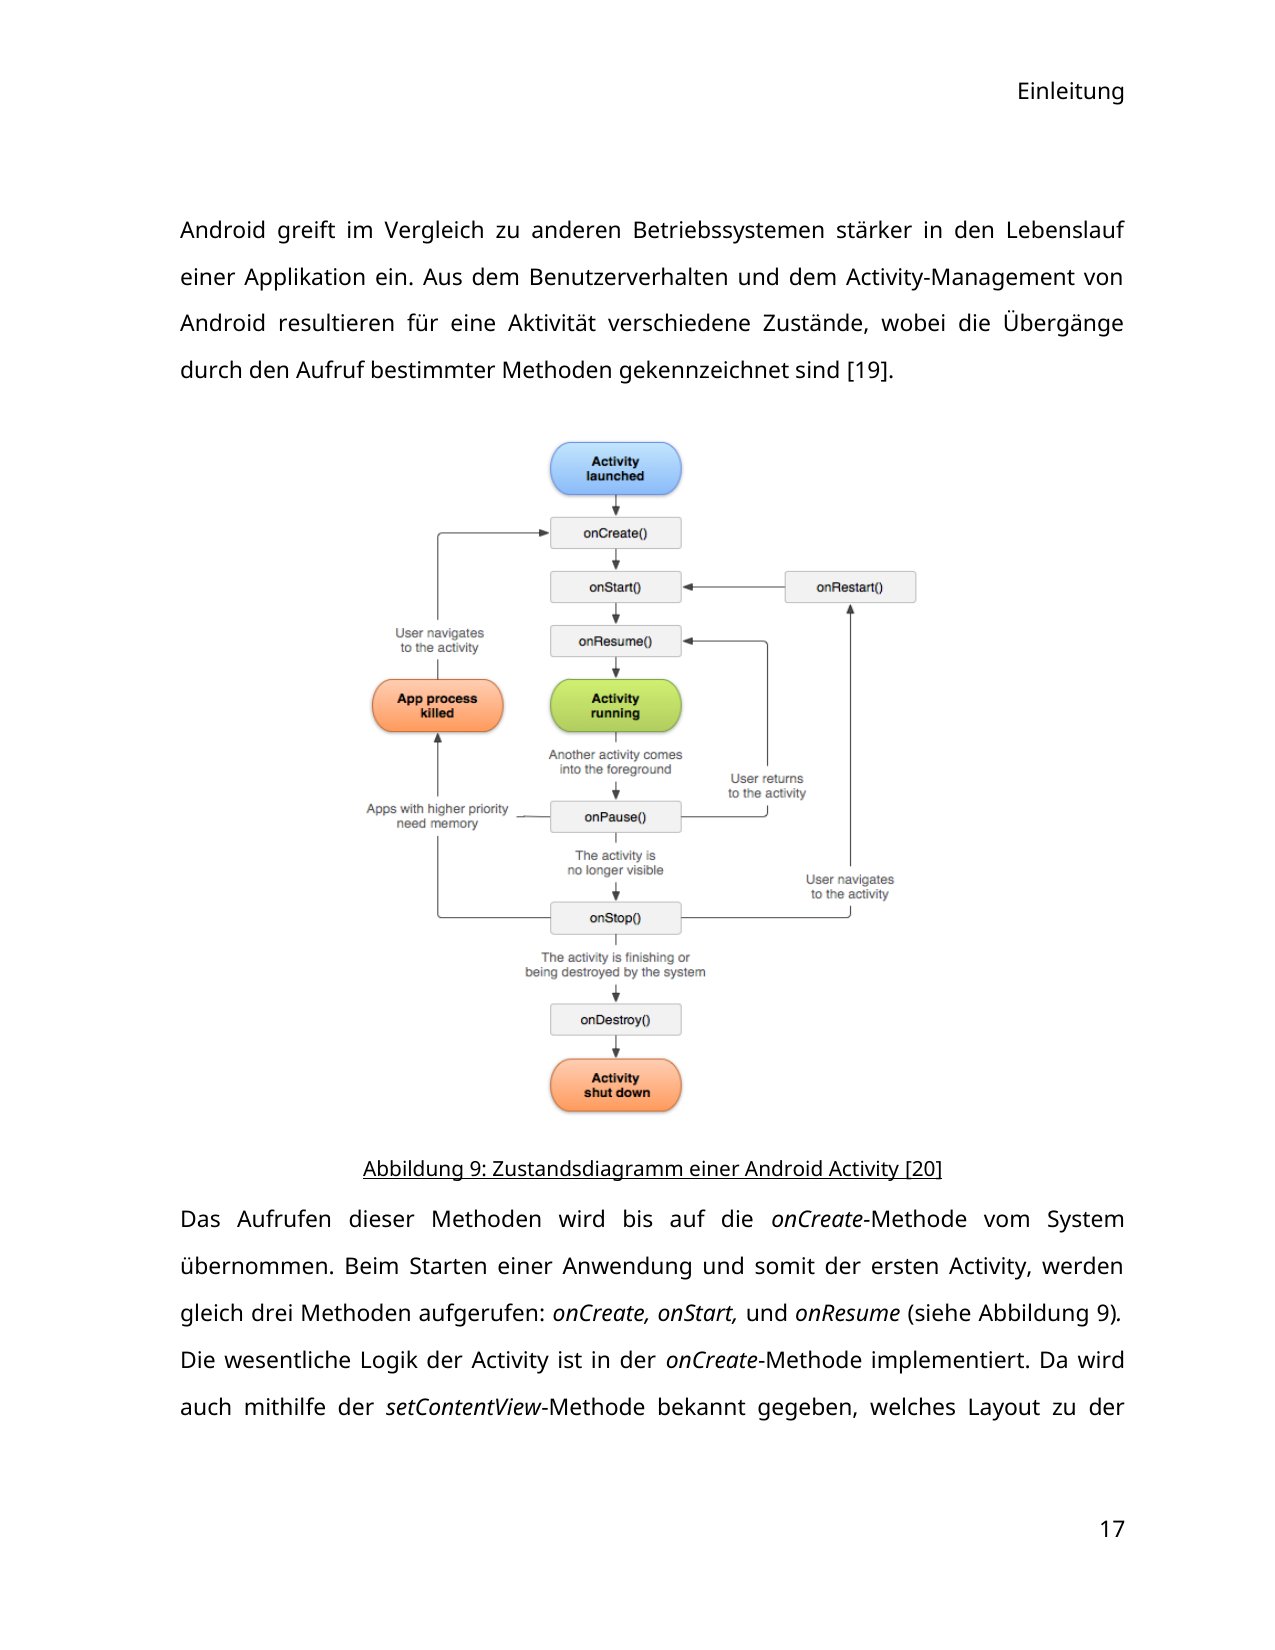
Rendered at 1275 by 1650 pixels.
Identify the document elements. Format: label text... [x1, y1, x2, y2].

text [180, 1203, 1125, 1422]
picture [341, 417, 964, 1122]
text Android greift im Vergleich zu anderen Betriebssystemen stärker in den Lebenslauf einer Applikation ein. Aus dem Benutzerverhalten und dem Activity-Management von Android resultieren für eine Aktivität verschiedene Zustände, wobei die Übergänge durch den Aufruf bestimmter Methoden gekennzeichnet sind . [180, 213, 1125, 385]
text Abbildung : Zustandsdiagramm einer Android Activity [180, 1154, 1125, 1182]
